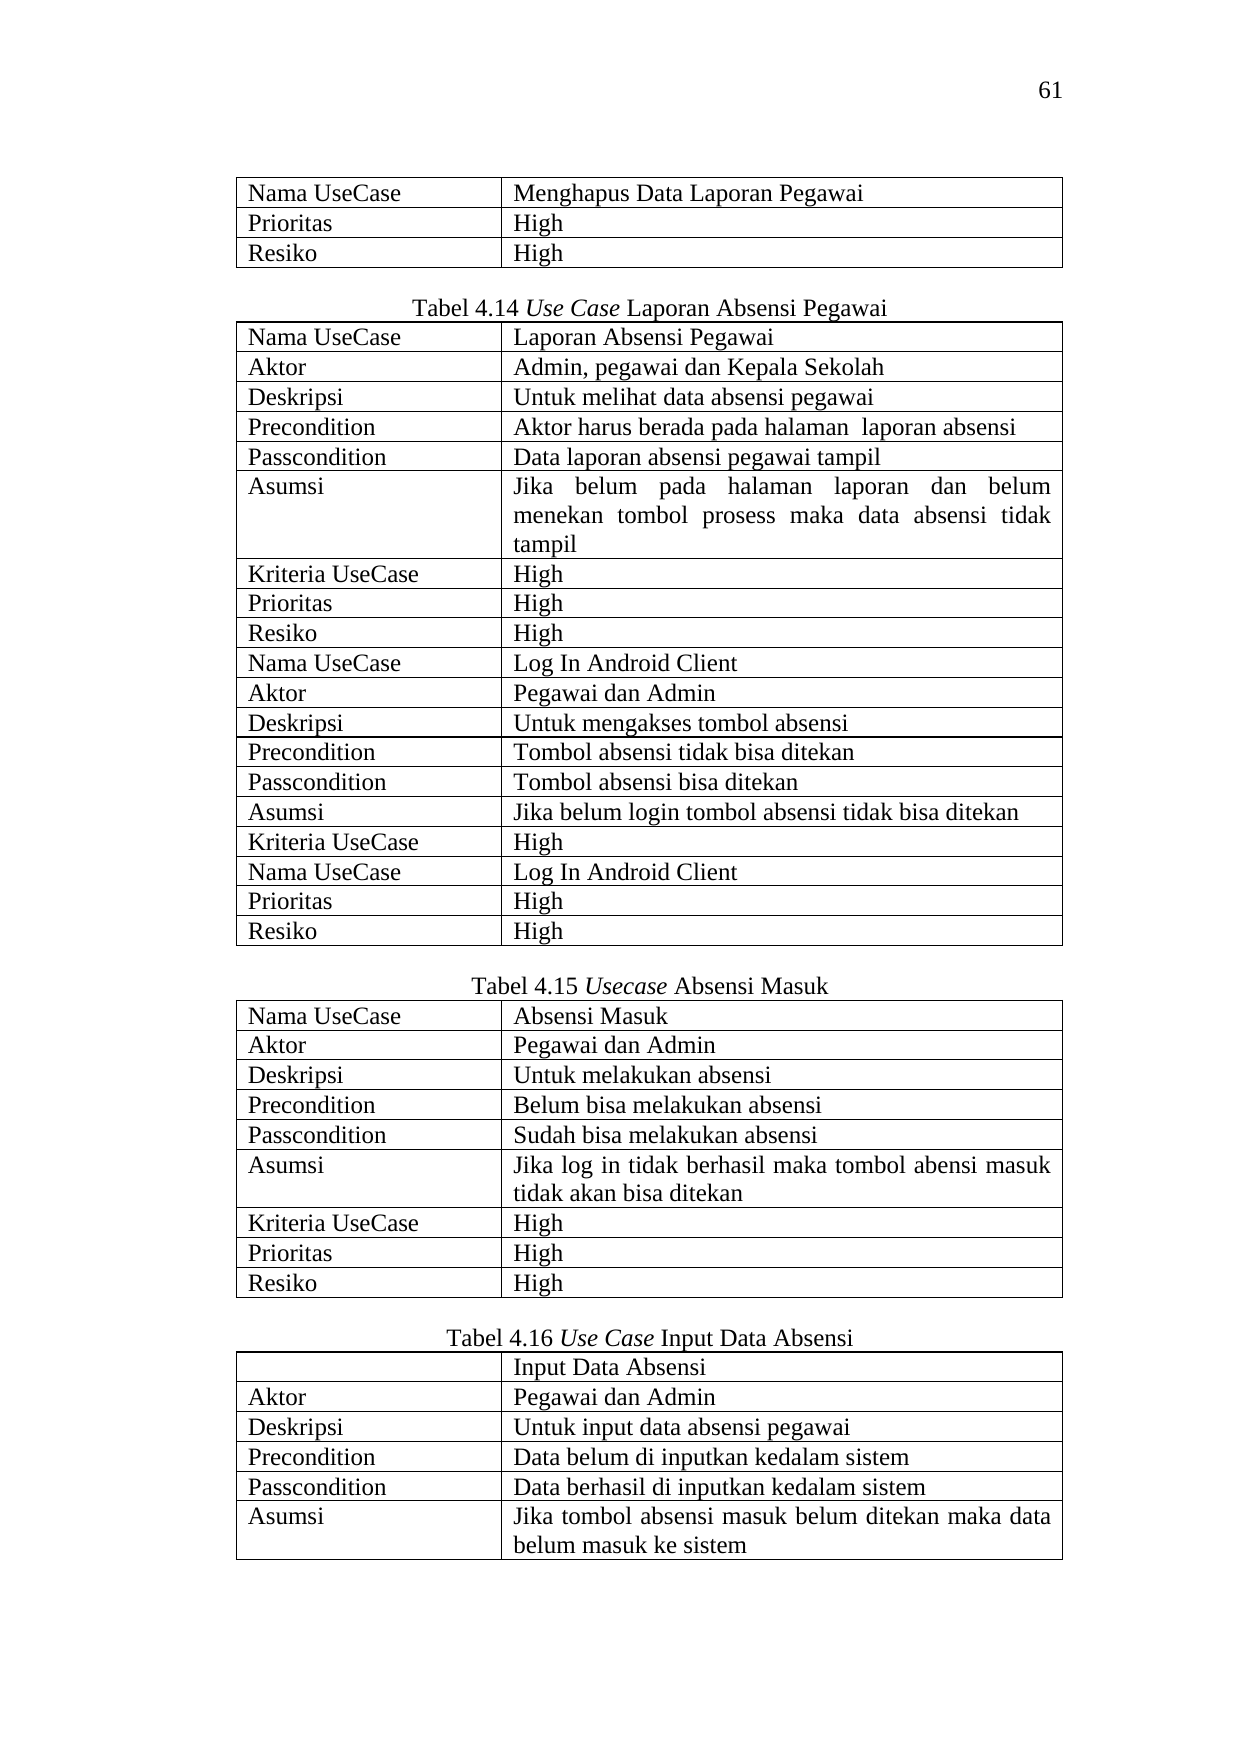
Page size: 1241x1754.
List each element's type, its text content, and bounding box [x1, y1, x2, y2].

table_cell Untuk input data absensi pegawai [502, 1412, 1062, 1441]
table_cell Prioritas [237, 589, 501, 617]
table_cell Data berhasil di inputkan kedalam sistem [502, 1472, 1062, 1500]
table_cell Untuk mengakses tombol absensi [502, 708, 1062, 736]
table_cell Deskripsi [237, 1060, 501, 1089]
table_cell Aktor [237, 1382, 501, 1411]
table_cell High [502, 208, 1062, 237]
table_cell Deskripsi [237, 382, 501, 411]
table_cell Kriteria UseCase [237, 827, 501, 856]
table_cell Pegawai dan Admin [502, 678, 1062, 707]
table_cell Resiko [237, 618, 501, 647]
table_cell Precondition [237, 412, 501, 441]
table_cell Nama UseCase [237, 648, 501, 677]
table_cell High [502, 916, 1062, 945]
table_header Laporan Absensi Pegawai [502, 323, 1062, 351]
table_cell High [502, 238, 1062, 267]
table_cell Tombol absensi tidak bisa ditekan [502, 738, 1062, 766]
table_cell Data belum di inputkan kedalam sistem [502, 1442, 1062, 1471]
table_cell Prioritas [237, 886, 501, 915]
table_cell Precondition [237, 738, 501, 766]
table_header [237, 1353, 501, 1381]
table_cell Jika belum pada halaman laporan dan belum menekan tombol prosess maka data absensi tidak tampil [502, 471, 1062, 558]
table_cell High [502, 589, 1062, 617]
table_cell Kriteria UseCase [237, 559, 501, 587]
table_cell High [502, 827, 1062, 856]
table_cell Nama UseCase [237, 857, 501, 885]
table_cell Asumsi [237, 471, 501, 558]
table_cell Aktor [237, 1031, 501, 1059]
table_cell Precondition [237, 1442, 501, 1471]
table_cell High [502, 1208, 1062, 1237]
table_cell Resiko [237, 916, 501, 945]
table_header Nama UseCase [237, 178, 501, 207]
table_cell High [502, 1268, 1062, 1297]
table_cell Tombol absensi bisa ditekan [502, 767, 1062, 796]
table_cell Prioritas [237, 208, 501, 237]
table_cell Jika belum login tombol absensi tidak bisa ditekan [502, 797, 1062, 826]
table_cell High [502, 1238, 1062, 1267]
table_cell Aktor [237, 678, 501, 707]
table_cell Belum bisa melakukan absensi [502, 1090, 1062, 1119]
table_cell Precondition [237, 1090, 501, 1119]
table_cell High [502, 559, 1062, 587]
table_cell Deskripsi [237, 1412, 501, 1441]
table_cell Untuk melihat data absensi pegawai [502, 382, 1062, 411]
table_header Nama UseCase [237, 323, 501, 351]
table_cell High [502, 618, 1062, 647]
table_cell Untuk melakukan absensi [502, 1060, 1062, 1089]
table_cell Jika log in tidak berhasil maka tombol abensi masuk tidak akan bisa ditekan [502, 1150, 1062, 1207]
table_cell Pegawai dan Admin [502, 1382, 1062, 1411]
table_cell Passcondition [237, 1472, 501, 1500]
table_header Menghapus Data Laporan Pegawai [502, 178, 1062, 207]
table_cell Aktor [237, 352, 501, 381]
table_cell Asumsi [237, 1501, 501, 1559]
table_cell Resiko [237, 238, 501, 267]
table_cell High [502, 886, 1062, 915]
table_cell Passcondition [237, 767, 501, 796]
table_cell Deskripsi [237, 708, 501, 736]
table_cell Data laporan absensi pegawai tampil [502, 442, 1062, 470]
table_cell Asumsi [237, 797, 501, 826]
table_cell Sudah bisa melakukan absensi [502, 1120, 1062, 1149]
table_cell Pegawai dan Admin [502, 1031, 1062, 1059]
table_cell Kriteria UseCase [237, 1208, 501, 1237]
table_header Absensi Masuk [502, 1001, 1062, 1029]
table_header Nama UseCase [237, 1001, 501, 1029]
table_cell Aktor harus berada pada halaman laporan absensi [502, 412, 1062, 441]
table_cell Jika tombol absensi masuk belum ditekan maka data belum masuk ke sistem [502, 1501, 1062, 1559]
table_cell Asumsi [237, 1150, 501, 1207]
table_cell Admin, pegawai dan Kepala Sekolah [502, 352, 1062, 381]
table_cell Resiko [237, 1268, 501, 1297]
table_cell Prioritas [237, 1238, 501, 1267]
table_cell Passcondition [237, 442, 501, 470]
table_cell Log In Android Client [502, 648, 1062, 677]
table_cell Log In Android Client [502, 857, 1062, 885]
table_header Input Data Absensi [502, 1353, 1062, 1381]
table_cell Passcondition [237, 1120, 501, 1149]
